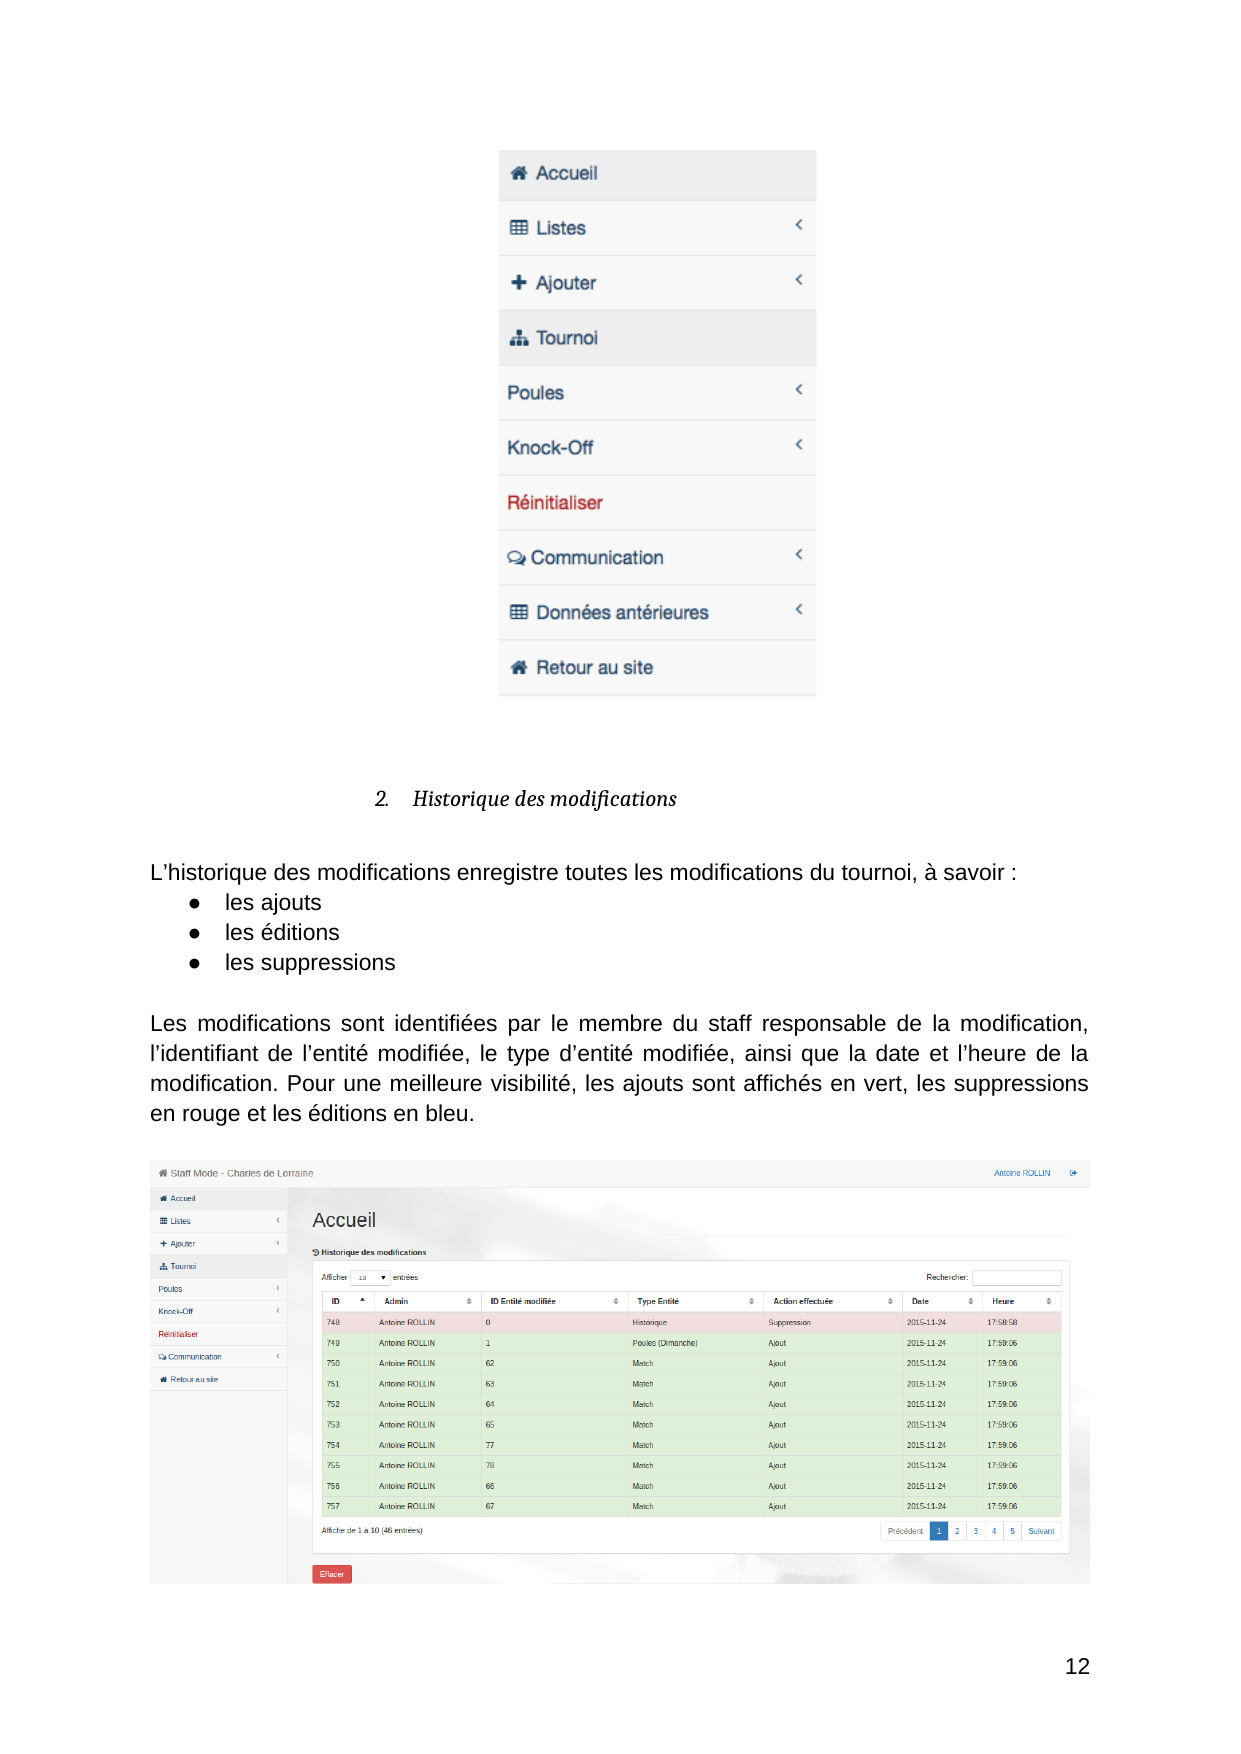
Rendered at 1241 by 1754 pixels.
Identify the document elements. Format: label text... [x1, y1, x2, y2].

subtitle Historique des modifications [375, 786, 1090, 812]
list les éditions [187, 919, 1090, 945]
picture [150, 1160, 1091, 1584]
list les ajouts [187, 889, 1090, 915]
picture [498, 150, 817, 697]
text Les modifications sont identifiées par le membre du staff responsable de la modification, l’identifiant de l’entité modifiée, le type d’entité modifiée, ainsi que la date et l’heure de la modification. Pour une meilleure visibilité, les ajouts sont affichés en vert, les suppressions en rouge et les éditions en bleu. [150, 1010, 1090, 1127]
text L’historique des modifications enregistre toutes les modifications du tournoi, à savoir : [150, 859, 1090, 885]
list les suppressions [187, 949, 1090, 976]
